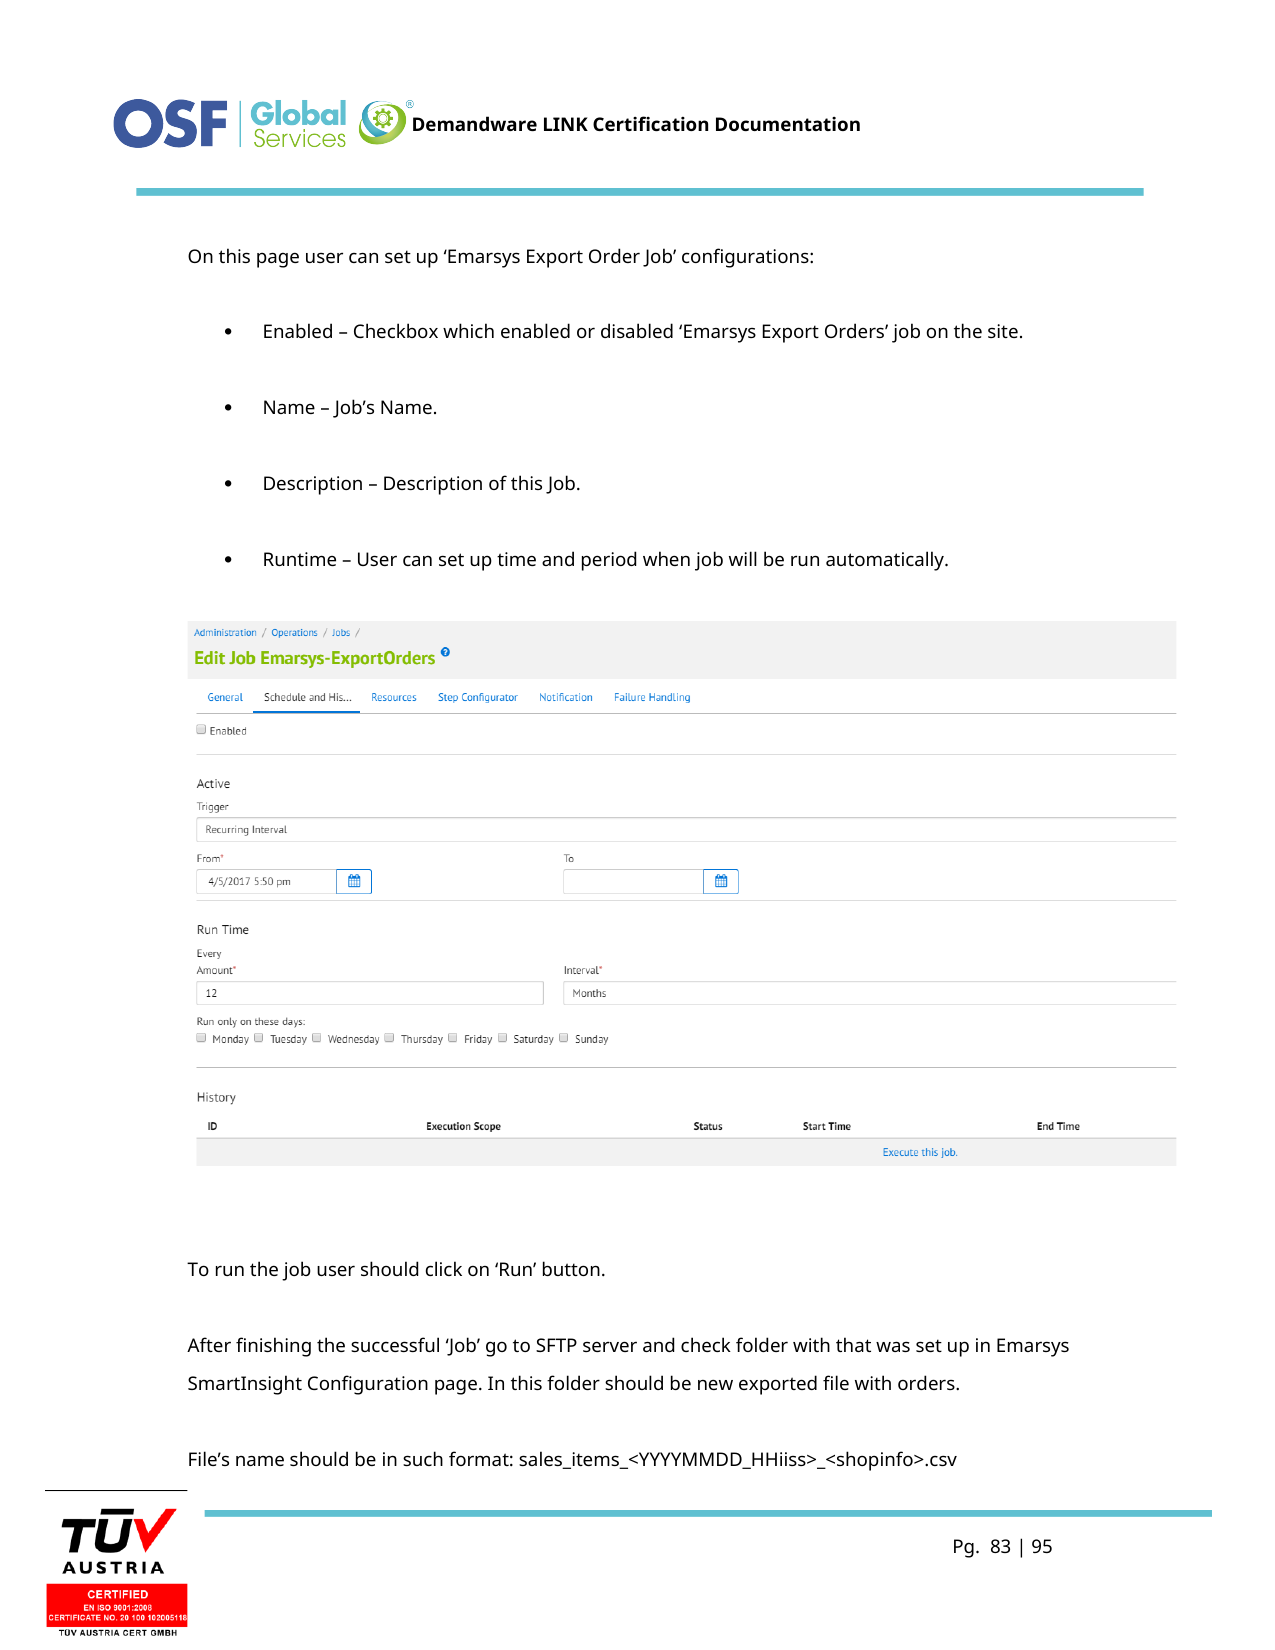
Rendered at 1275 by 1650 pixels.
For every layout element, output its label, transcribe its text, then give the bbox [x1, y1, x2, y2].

list Name – Job’s Name. [225, 394, 1087, 420]
picture [204, 1510, 1212, 1517]
list Runtime – User can set up time and period when job will be run automatically. [225, 546, 1087, 572]
picture [187, 621, 1177, 1206]
text On this page user can set up ‘Emarsys Export Order Job’ configurations: [187, 243, 1087, 269]
text After finishing the successful ‘Job’ go to SFTP server and check folder with that was set up in Emarsys SmartInsight Configuration page. In this folder should be new exported file with orders. [187, 1332, 1087, 1396]
picture [43, 1490, 187, 1634]
list Description – Description of this Job. [225, 470, 1087, 496]
list Enabled – Checkbox which enabled or disabled ‘Emarsys Export Orders’ job on the site. [225, 319, 1087, 344]
text To run the job user should click on ‘Run’ button. [187, 1256, 1087, 1282]
text File’s name should be in such format: sales_items_<YYYYMMDD_HHiiss>_<shopinfo>.csv [187, 1446, 1087, 1471]
picture [136, 188, 1144, 196]
picture [113, 99, 414, 148]
